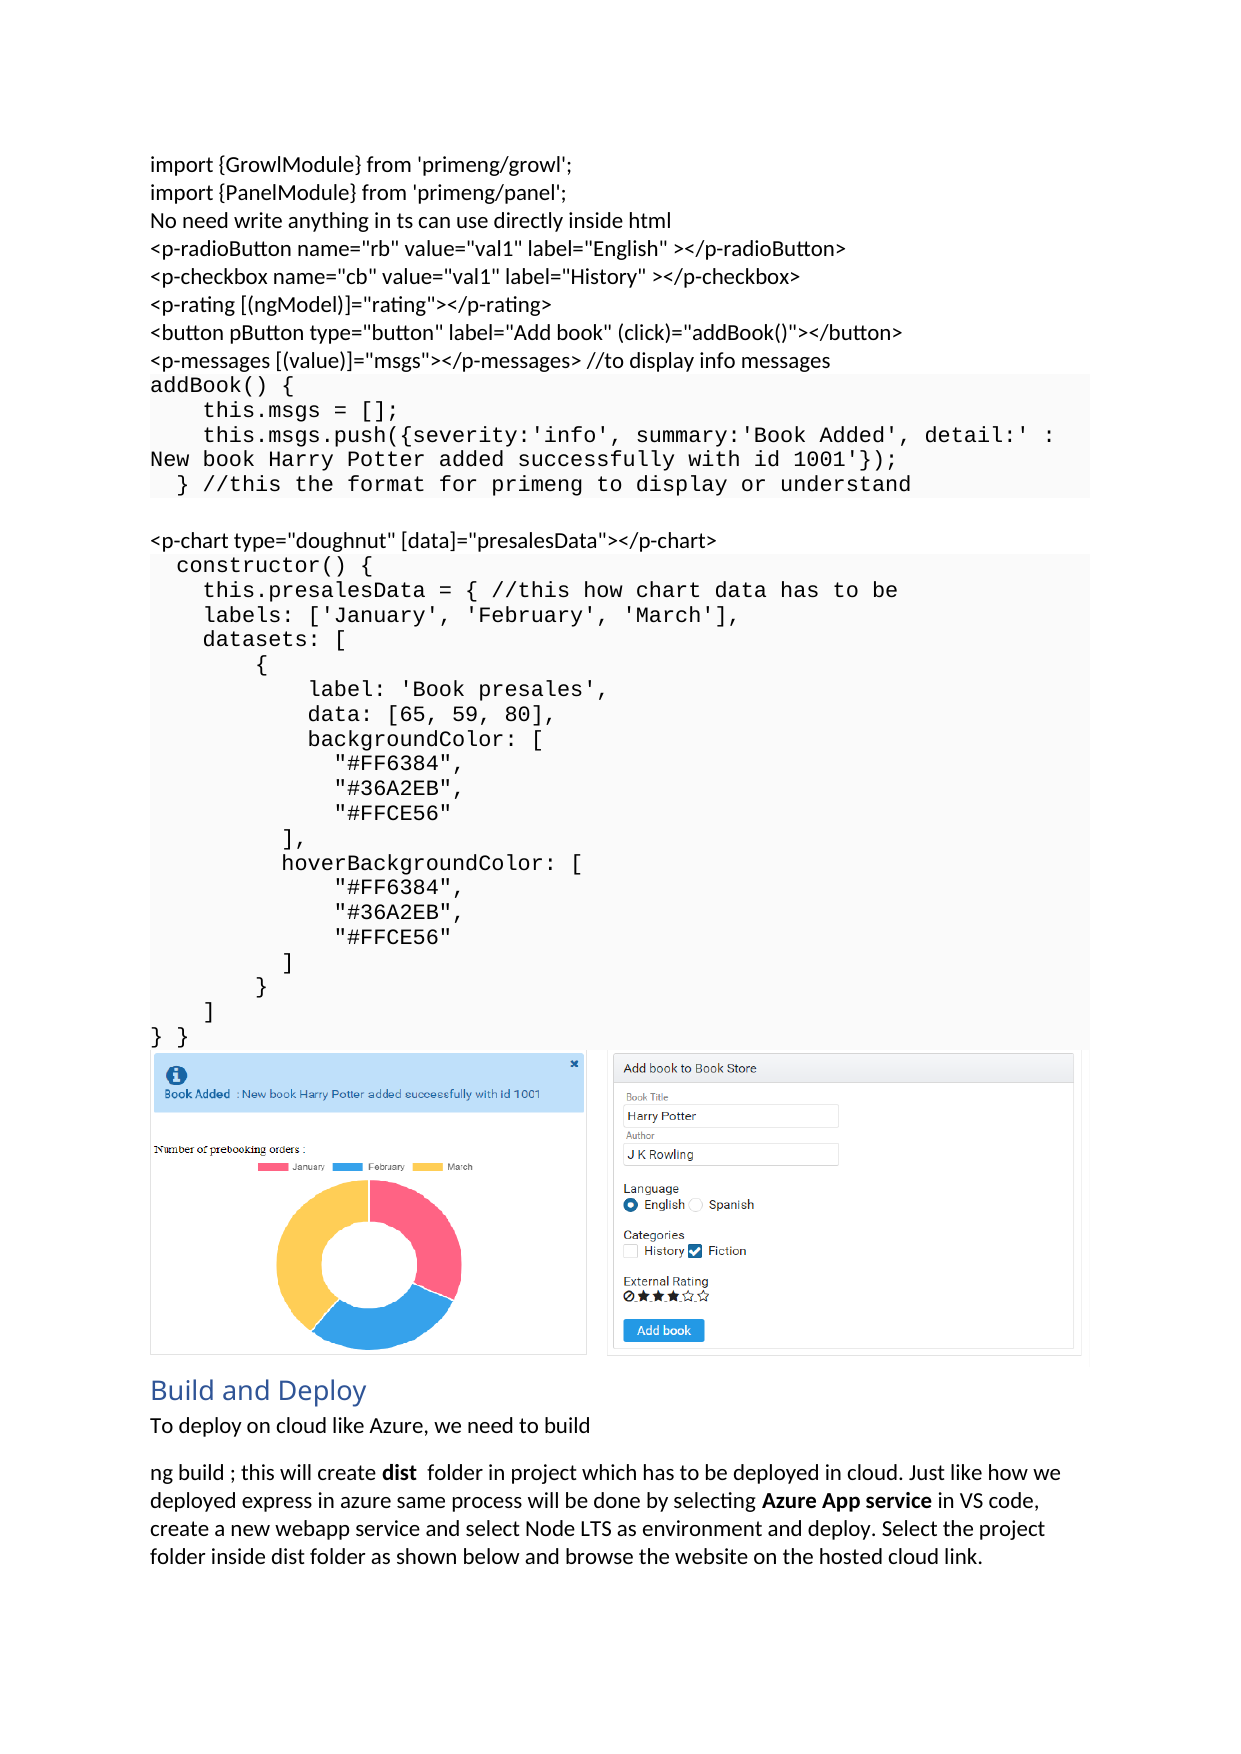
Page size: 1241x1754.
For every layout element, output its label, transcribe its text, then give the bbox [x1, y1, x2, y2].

text <p-rating [(ngModel)]="rating"></p-rating> [150, 290, 1090, 318]
text } //this the format for primeng to display or understand [150, 473, 1090, 498]
text <p-radioButton name="rb" value="val1" label="English" ></p-radioButton> [150, 234, 1090, 262]
subtitle Build and Deploy [150, 1372, 1090, 1408]
text <button pButton type="button" label="Add book" (click)="addBook()"></button> [150, 318, 1090, 346]
text "#36A2EB", [150, 777, 1090, 802]
text label: 'Book presales', [150, 678, 1090, 703]
text { [150, 653, 1090, 678]
text backgroundColor: [ [150, 728, 1090, 752]
text data: [65, 59, 80], [150, 703, 1090, 728]
text ] [150, 1000, 1090, 1025]
text To deploy on cloud like Azure, we need to build [150, 1411, 1090, 1439]
text ], [150, 827, 1090, 852]
text "#FF6384", [150, 876, 1090, 901]
text import {GrowlModule} from 'primeng/growl'; [150, 150, 1090, 178]
text No need write anything in ts can use directly inside html [150, 206, 1090, 234]
text "#FFCE56" [150, 926, 1090, 951]
text <p-checkbox name="cb" value="val1" label="History" ></p-checkbox> [150, 262, 1090, 290]
text ] [150, 951, 1090, 976]
text "#36A2EB", [150, 901, 1090, 926]
text <p-chart type="doughnut" [data]="presalesData"></p-chart> [150, 526, 1090, 554]
text } [150, 976, 1090, 1000]
text this.msgs = []; [150, 399, 1090, 424]
text this.msgs.push({severity:'info', summary:'Book Added', detail:' : New book Harry Potter added successfully with id 1001'}); [150, 424, 1090, 473]
text datasets: [ [150, 628, 1090, 653]
text constructor() { [150, 554, 1090, 579]
picture [150, 1050, 1089, 1368]
text labels: ['January', 'February', 'March'], [150, 604, 1090, 628]
text this.presalesData = { //this how chart data has to be [150, 579, 1090, 604]
text import {PanelModule} from 'primeng/panel'; [150, 178, 1090, 206]
text addBook() { [150, 374, 1090, 399]
text ng build ; this will create dist folder in project which has to be deployed in cloud. Just like how we deployed express in azure same process will be done by selecting Azure App service in VS code, create a new webapp service and select Node LTS as environment and deploy. Select the project folder inside dist folder as shown below and browse the website on the hosted cloud link. [150, 1458, 1090, 1570]
text "#FFCE56" [150, 802, 1090, 827]
text hoverBackgroundColor: [ [150, 852, 1090, 876]
text <p-messages [(value)]="msgs"></p-messages> //to display info messages [150, 346, 1090, 374]
text "#FF6384", [150, 752, 1090, 777]
text } } [150, 1025, 1090, 1050]
